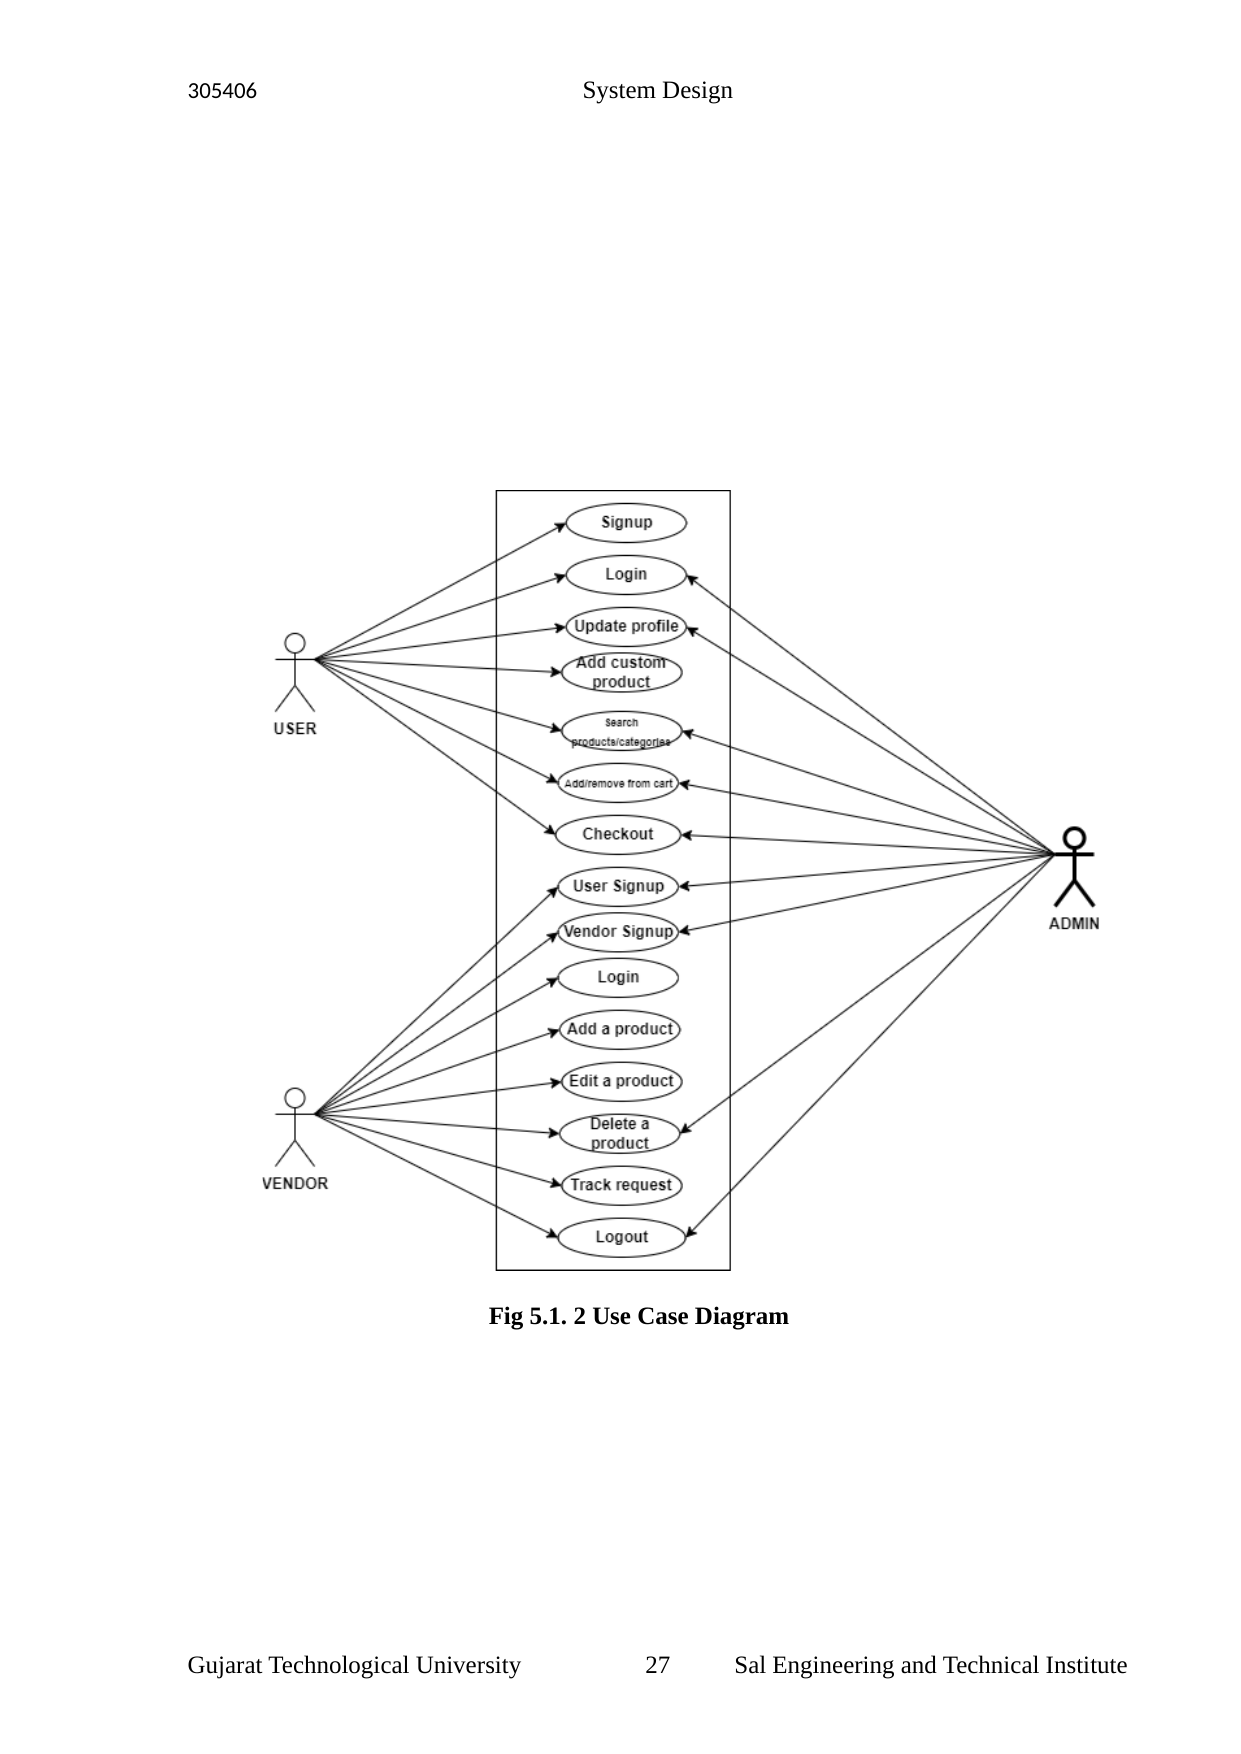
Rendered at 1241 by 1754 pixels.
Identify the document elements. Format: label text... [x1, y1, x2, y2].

picture [262, 490, 1100, 1271]
